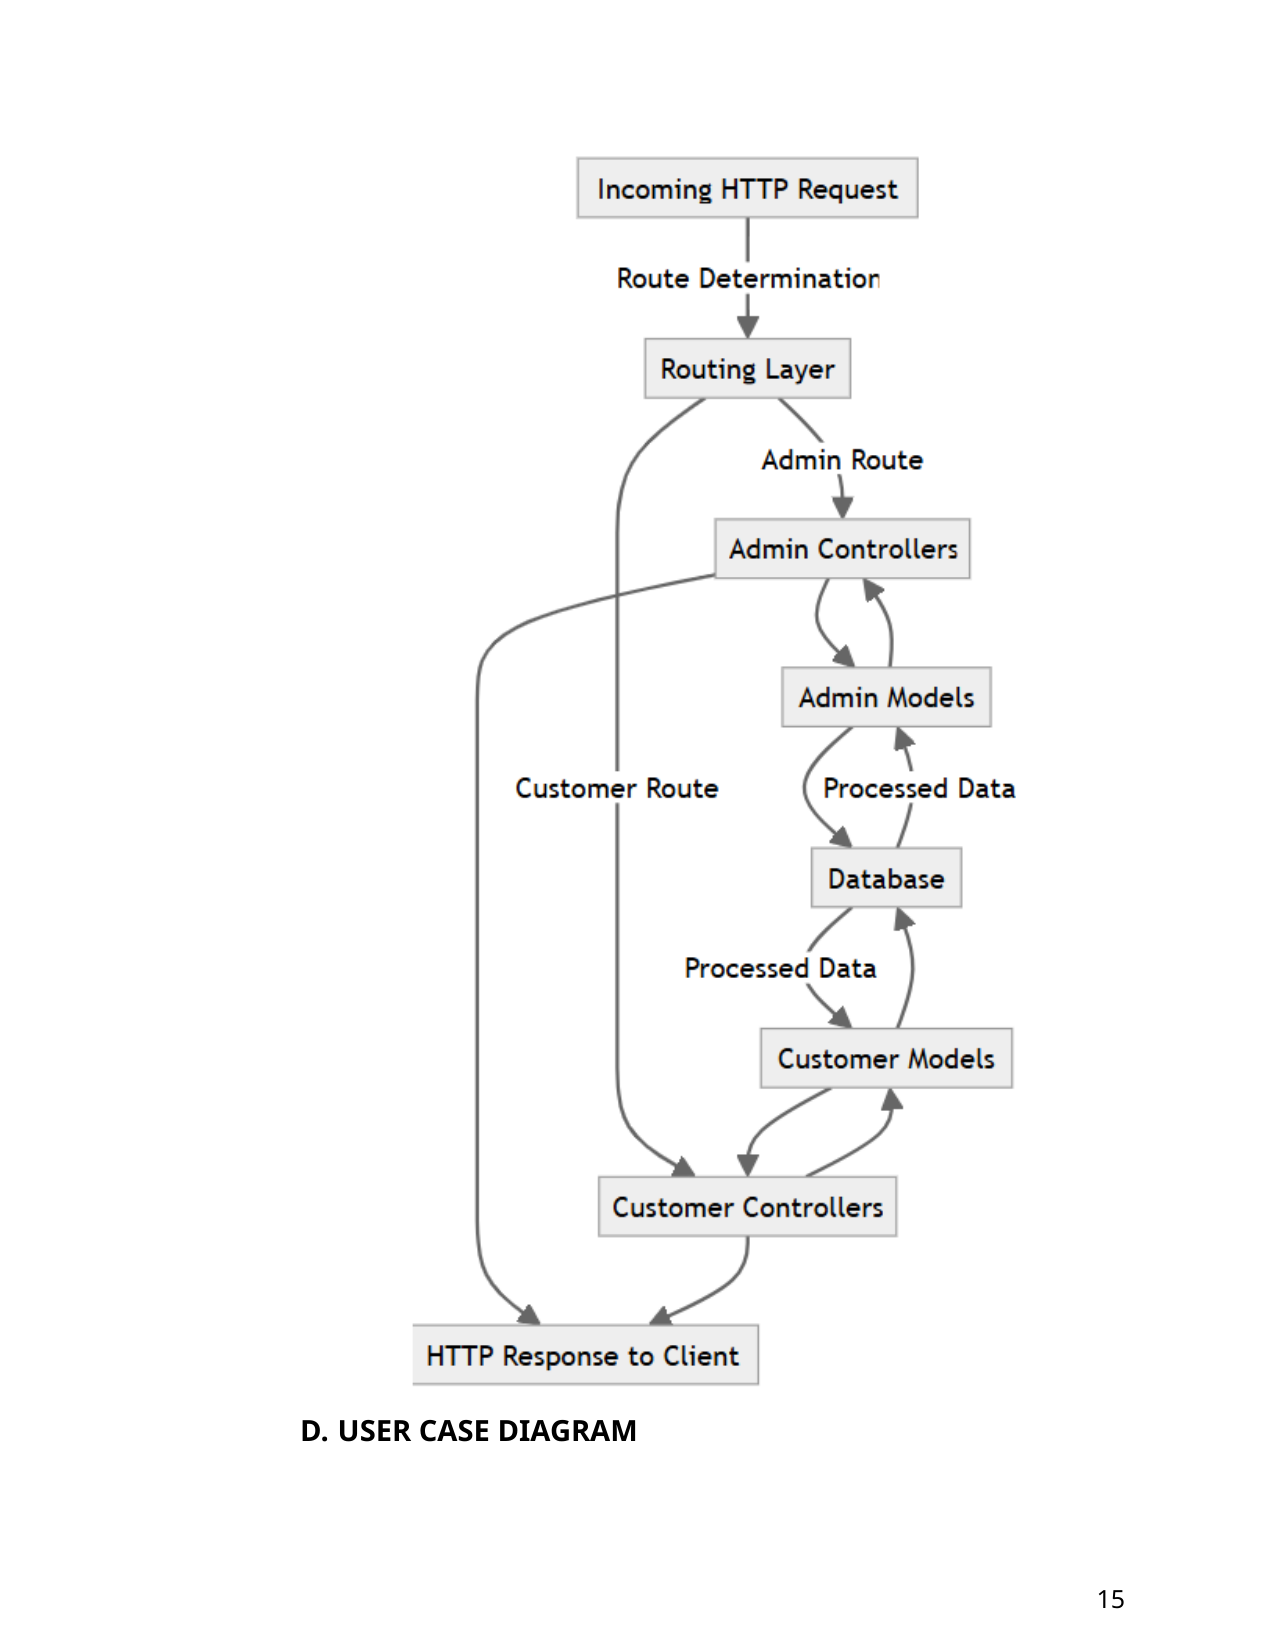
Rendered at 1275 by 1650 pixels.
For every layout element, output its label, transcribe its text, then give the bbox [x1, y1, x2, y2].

picture [412, 150, 1041, 1405]
list USER CASE DIAGRAM [300, 1410, 1125, 1450]
